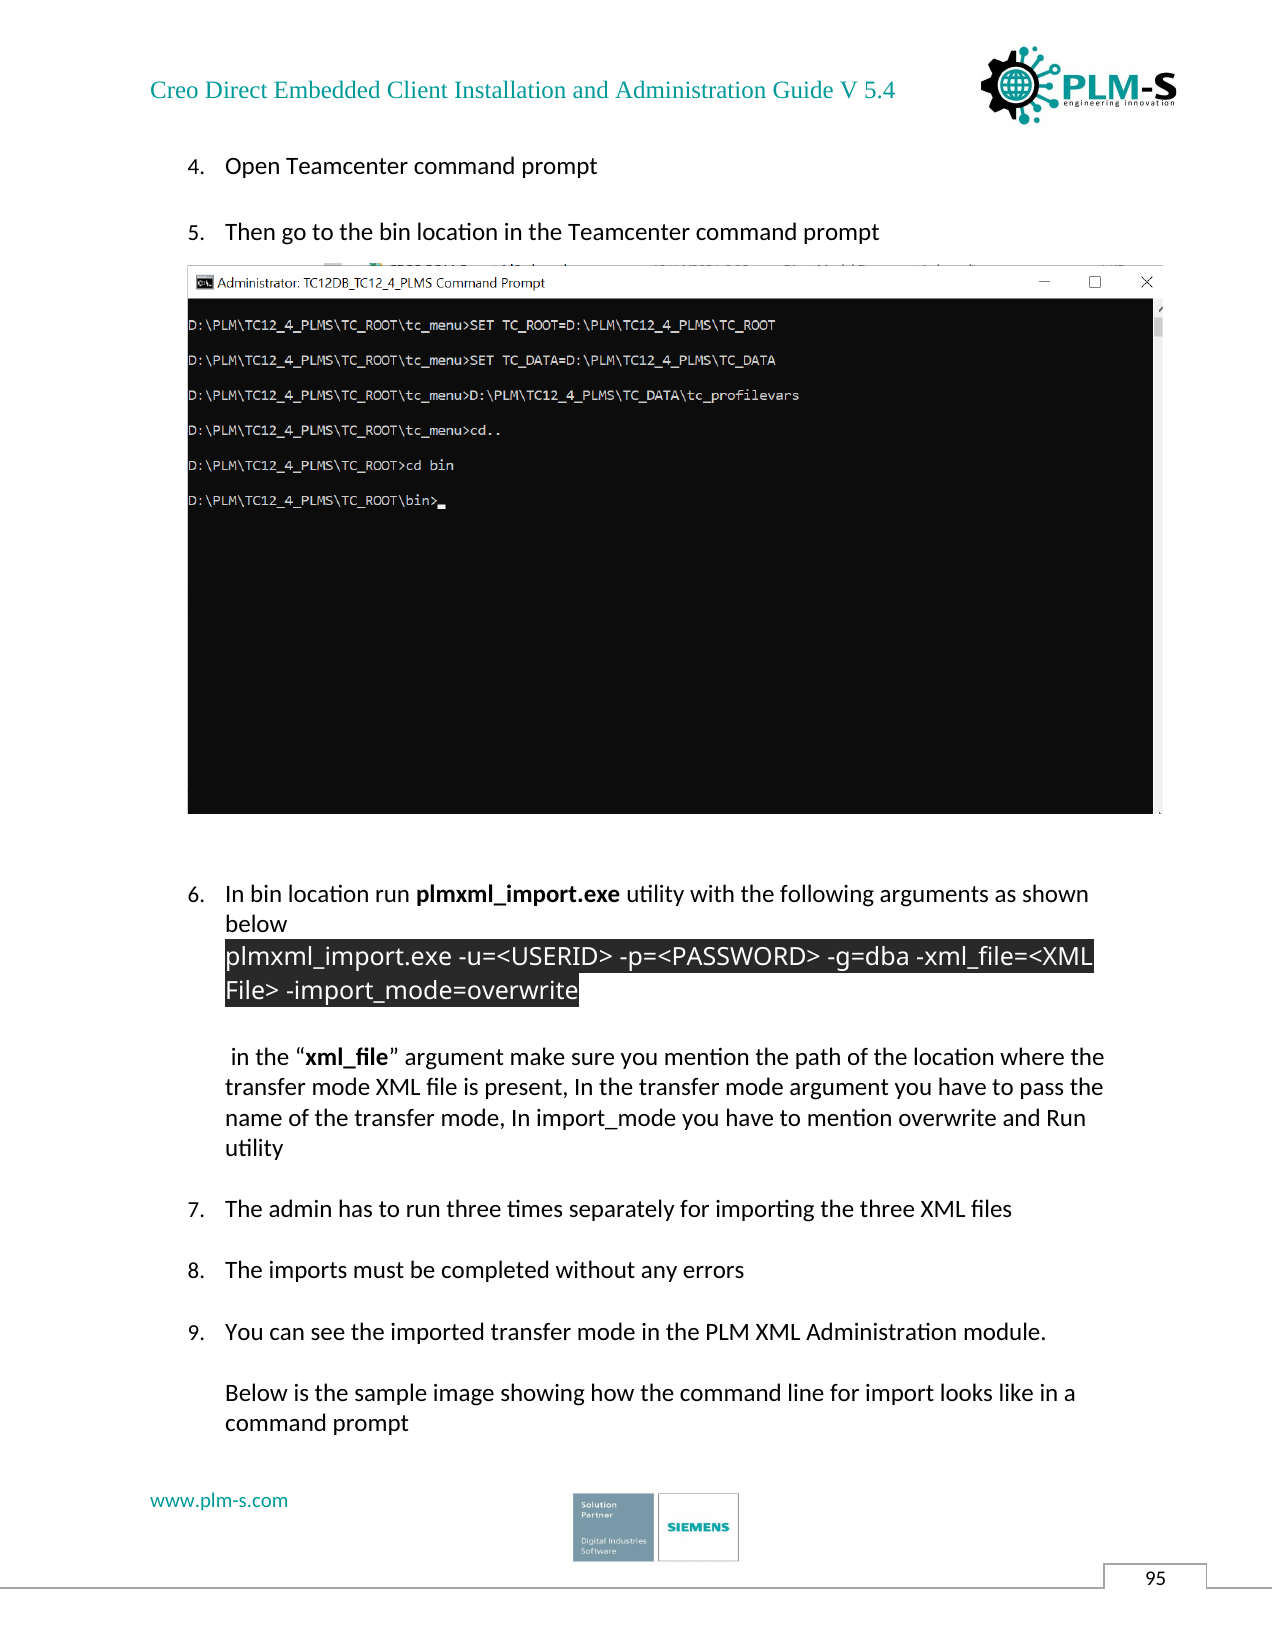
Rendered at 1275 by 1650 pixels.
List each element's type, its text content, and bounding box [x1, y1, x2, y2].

list Open Teamcenter command prompt [187, 150, 1125, 181]
list In bin location run plmxml_import.exe utility with the following arguments as shown below [187, 878, 1125, 939]
list Below is the sample image showing how the command line for import looks like in a command prompt [225, 1377, 1125, 1438]
list You can see the imported transfer mode in the PLM XML Administration module. [187, 1316, 1125, 1346]
picture [187, 263, 1163, 814]
list in the “xml_file” argument make sure you mention the path of the location where the transfer mode XML file is present, In the transfer mode argument you have to pass the name of the transfer mode, In import_mode you have to mention overwrite and Run utility [225, 1041, 1125, 1163]
list plmxml_import.exe -u=<USERID> -p=<PASSWORD> -g=dba -xml_file=<XML File> -import_mode=overwrite [579, 939, 1125, 1007]
list The admin has to run three times separately for importing the three XML files [187, 1194, 1125, 1224]
picture [980, 43, 1177, 128]
list Then go to the bin location in the Teamcenter command prompt [187, 216, 1125, 247]
list The imports must be completed without any errors [187, 1255, 1125, 1285]
